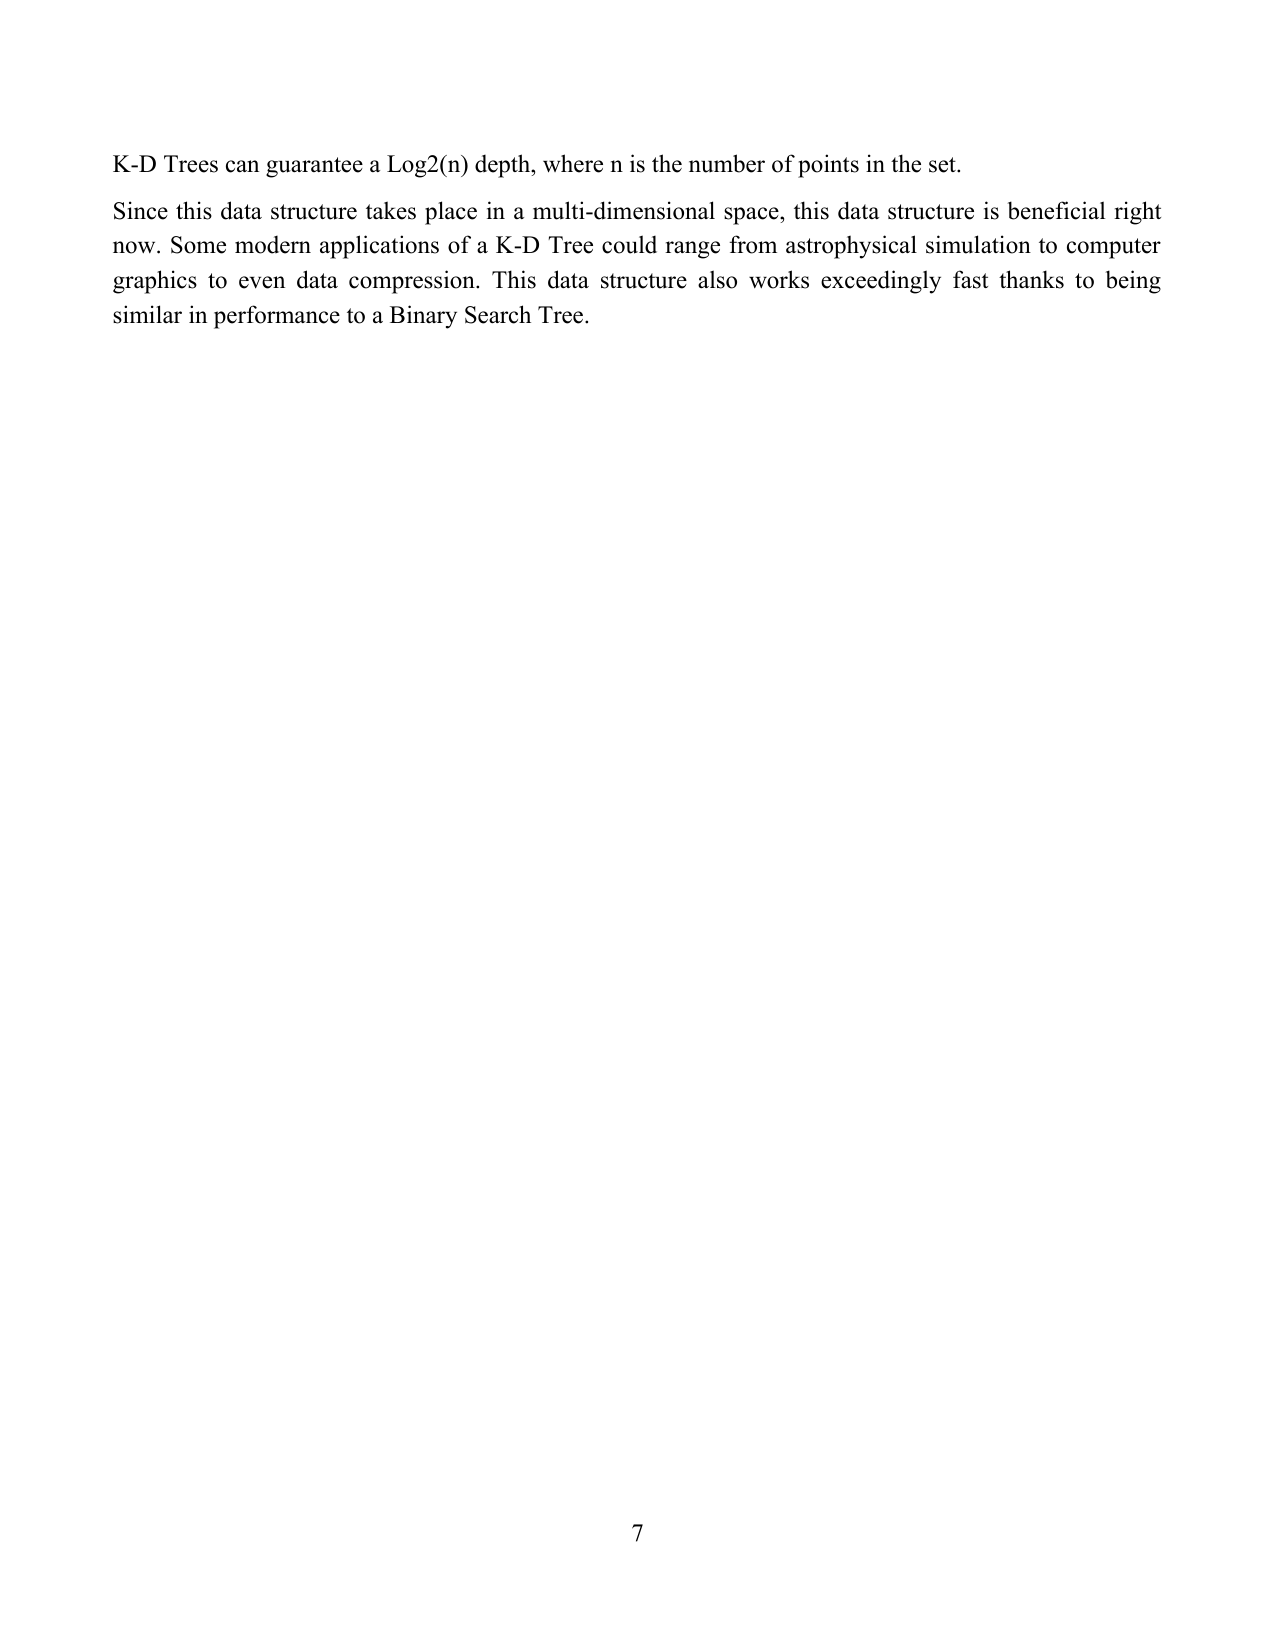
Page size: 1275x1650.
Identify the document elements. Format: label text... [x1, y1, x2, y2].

text Since this data structure takes place in a multi-dimensional space, this data structure is beneficial right now. Some modern applications of a K-D Tree could range from astrophysical simulation to computer graphics to even data compression. This data structure also works exceedingly fast thanks to being similar in performance to a Binary Search Tree. [112, 197, 1162, 328]
text K-D Trees can guarantee a Log2(n) depth, where n is the number of points in the set. [112, 150, 1162, 178]
